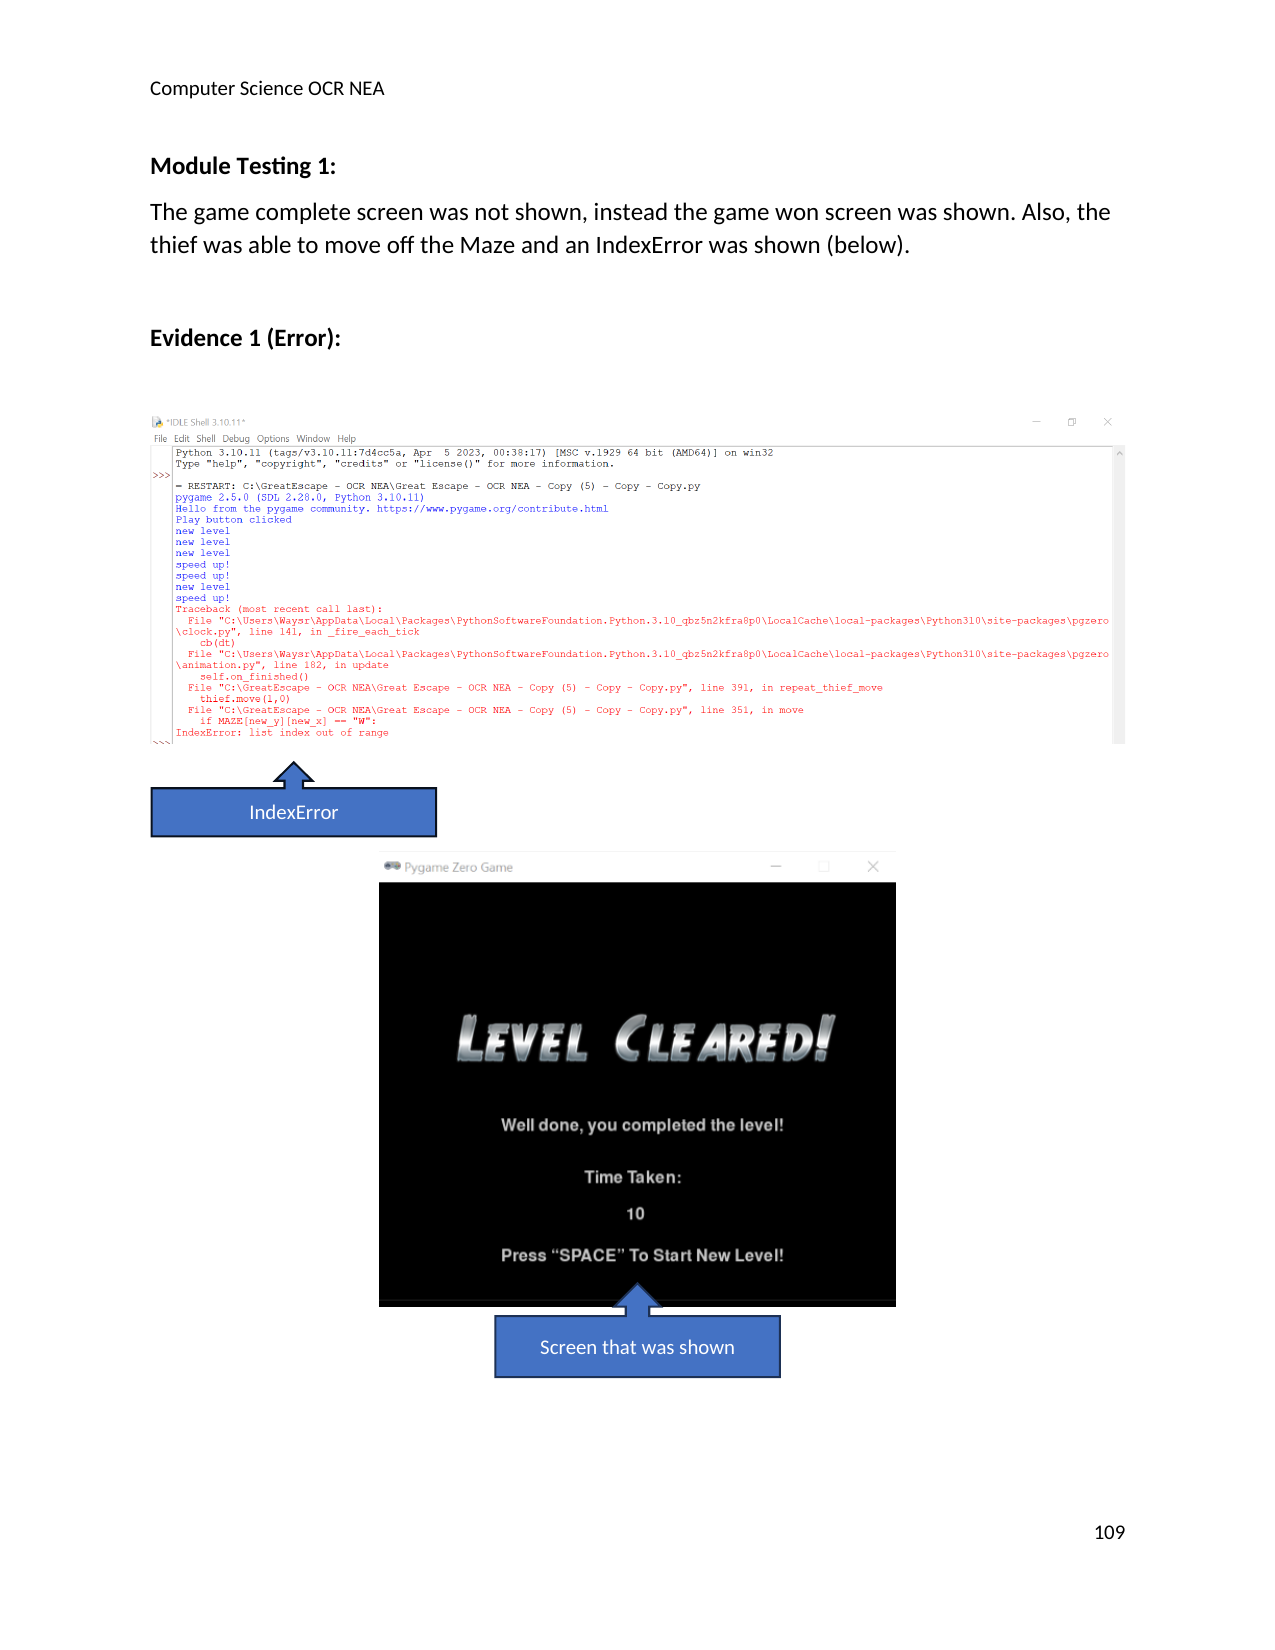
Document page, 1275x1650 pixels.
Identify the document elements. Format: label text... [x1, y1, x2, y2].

text Module Testing 1: [150, 150, 1125, 181]
text The game complete screen was not shown, instead the game won screen was shown. Also, the thief was able to move off the Maze and an IndexError was shown (below). [150, 196, 1125, 260]
text Evidence 1 (Error): [150, 322, 1125, 352]
